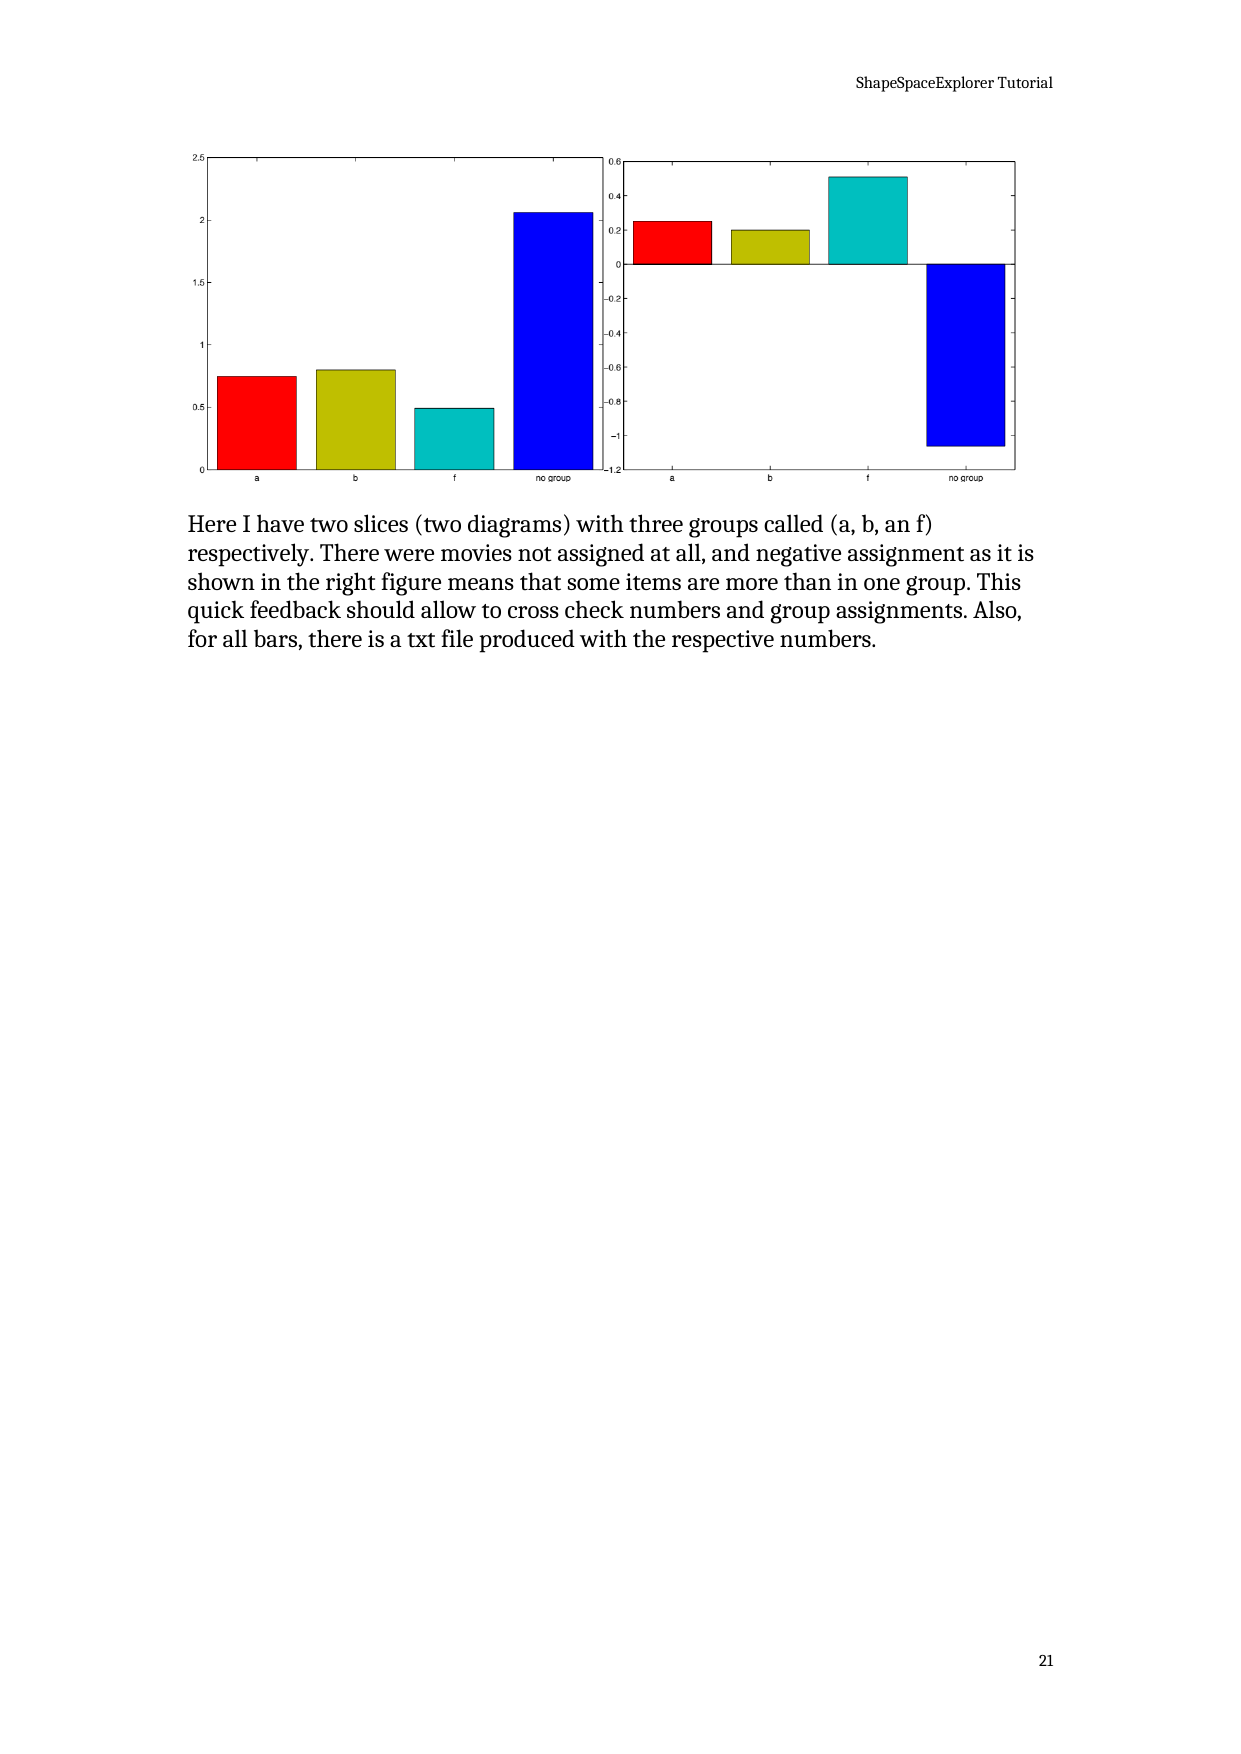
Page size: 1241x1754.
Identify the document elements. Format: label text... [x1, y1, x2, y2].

text Here I have two slices (two diagrams) with three groups called (a, b, an f) respectively. There were movies not assigned at all, and negative assignment as it is shown in the right figure means that some items are more than in one group. This quick feedback should allow to cross check numbers and group assignments. Also, for all bars, there is a txt file produced with the respective numbers. [187, 510, 1053, 654]
